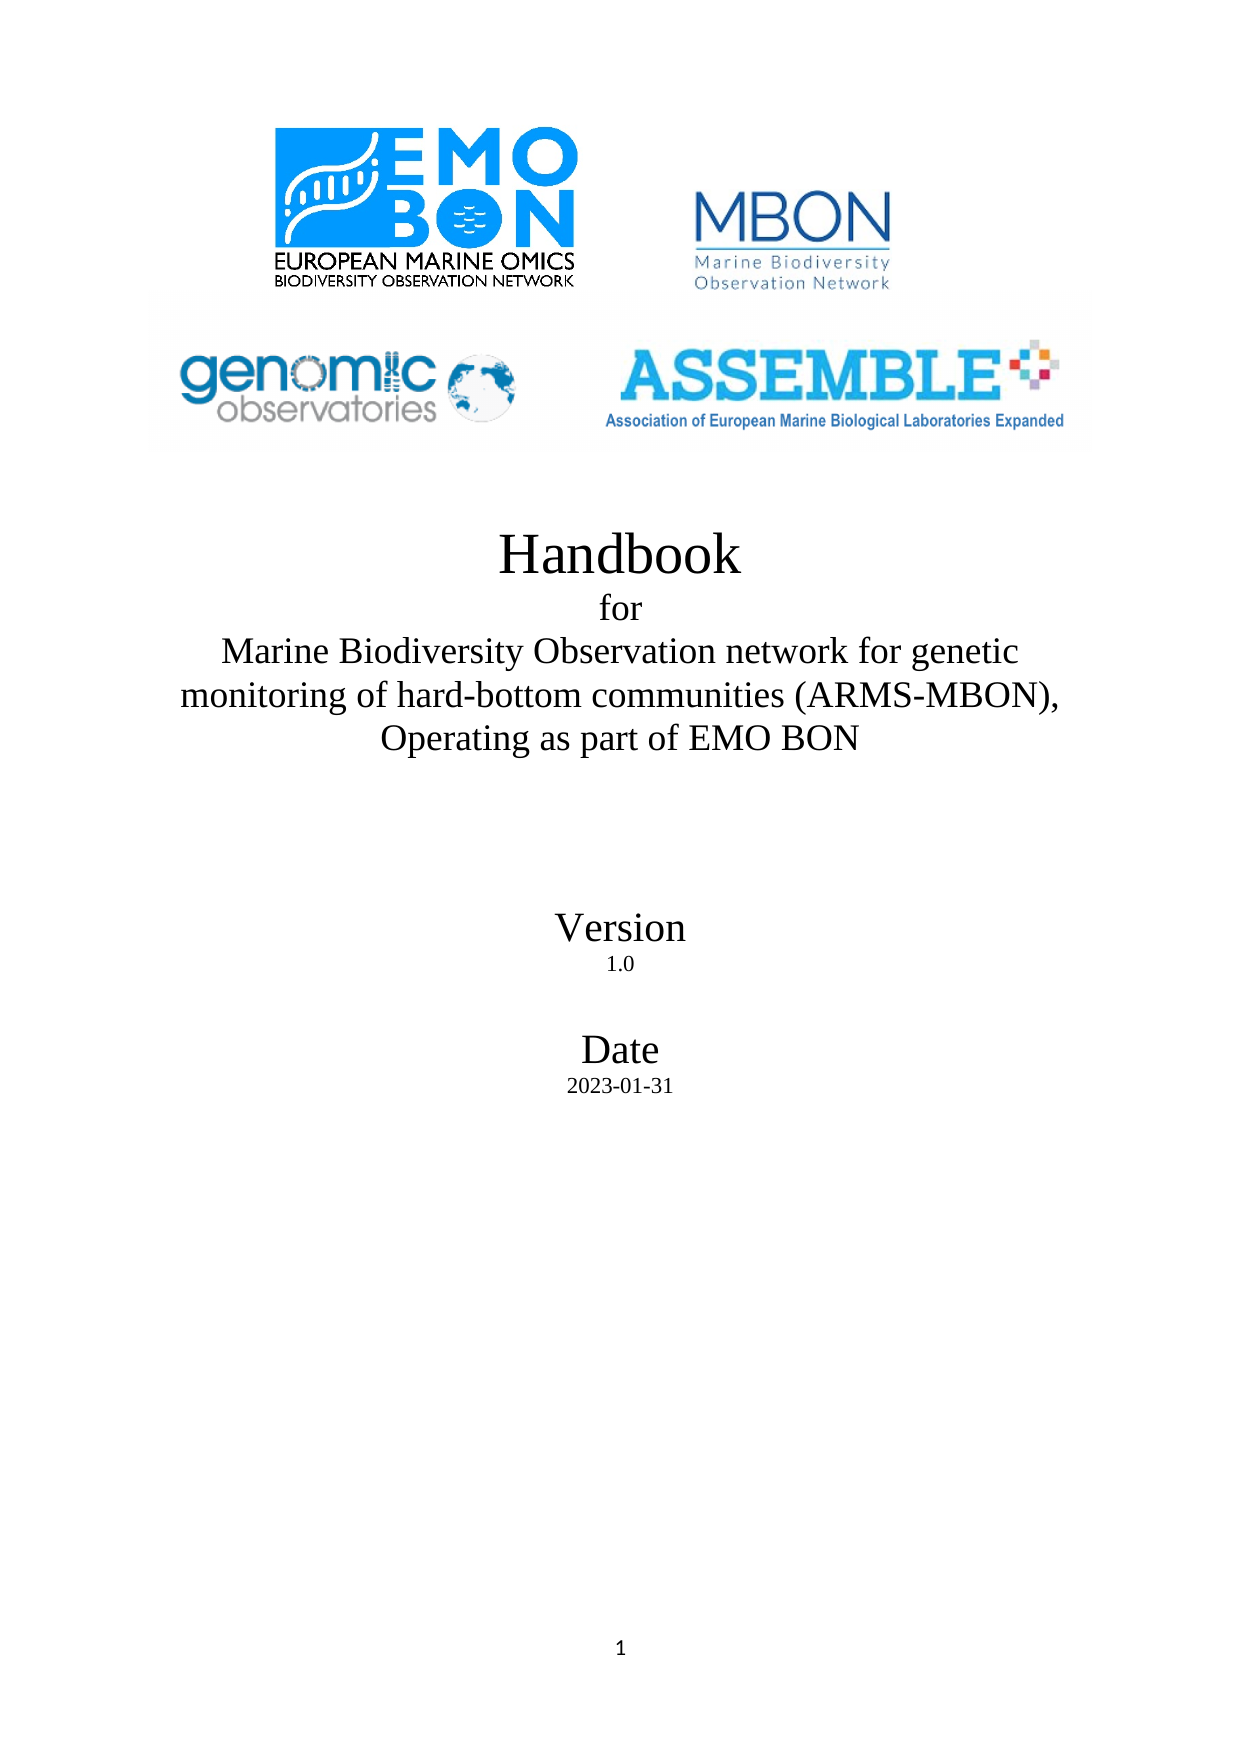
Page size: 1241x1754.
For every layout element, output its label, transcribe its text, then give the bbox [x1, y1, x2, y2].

picture [147, 115, 1092, 452]
text Marine Biodiversity Observation network for genetic monitoring of hard-bottom communities (ARMS-MBON), [148, 629, 1092, 715]
text 2023-01-31 [148, 1072, 1092, 1098]
text Date [148, 1024, 1092, 1072]
text Version [148, 902, 1092, 950]
text for [148, 586, 1092, 629]
text 1.0 [148, 950, 1092, 976]
text Operating as part of EMO BON [148, 715, 1092, 758]
text Handbook [148, 519, 1092, 586]
